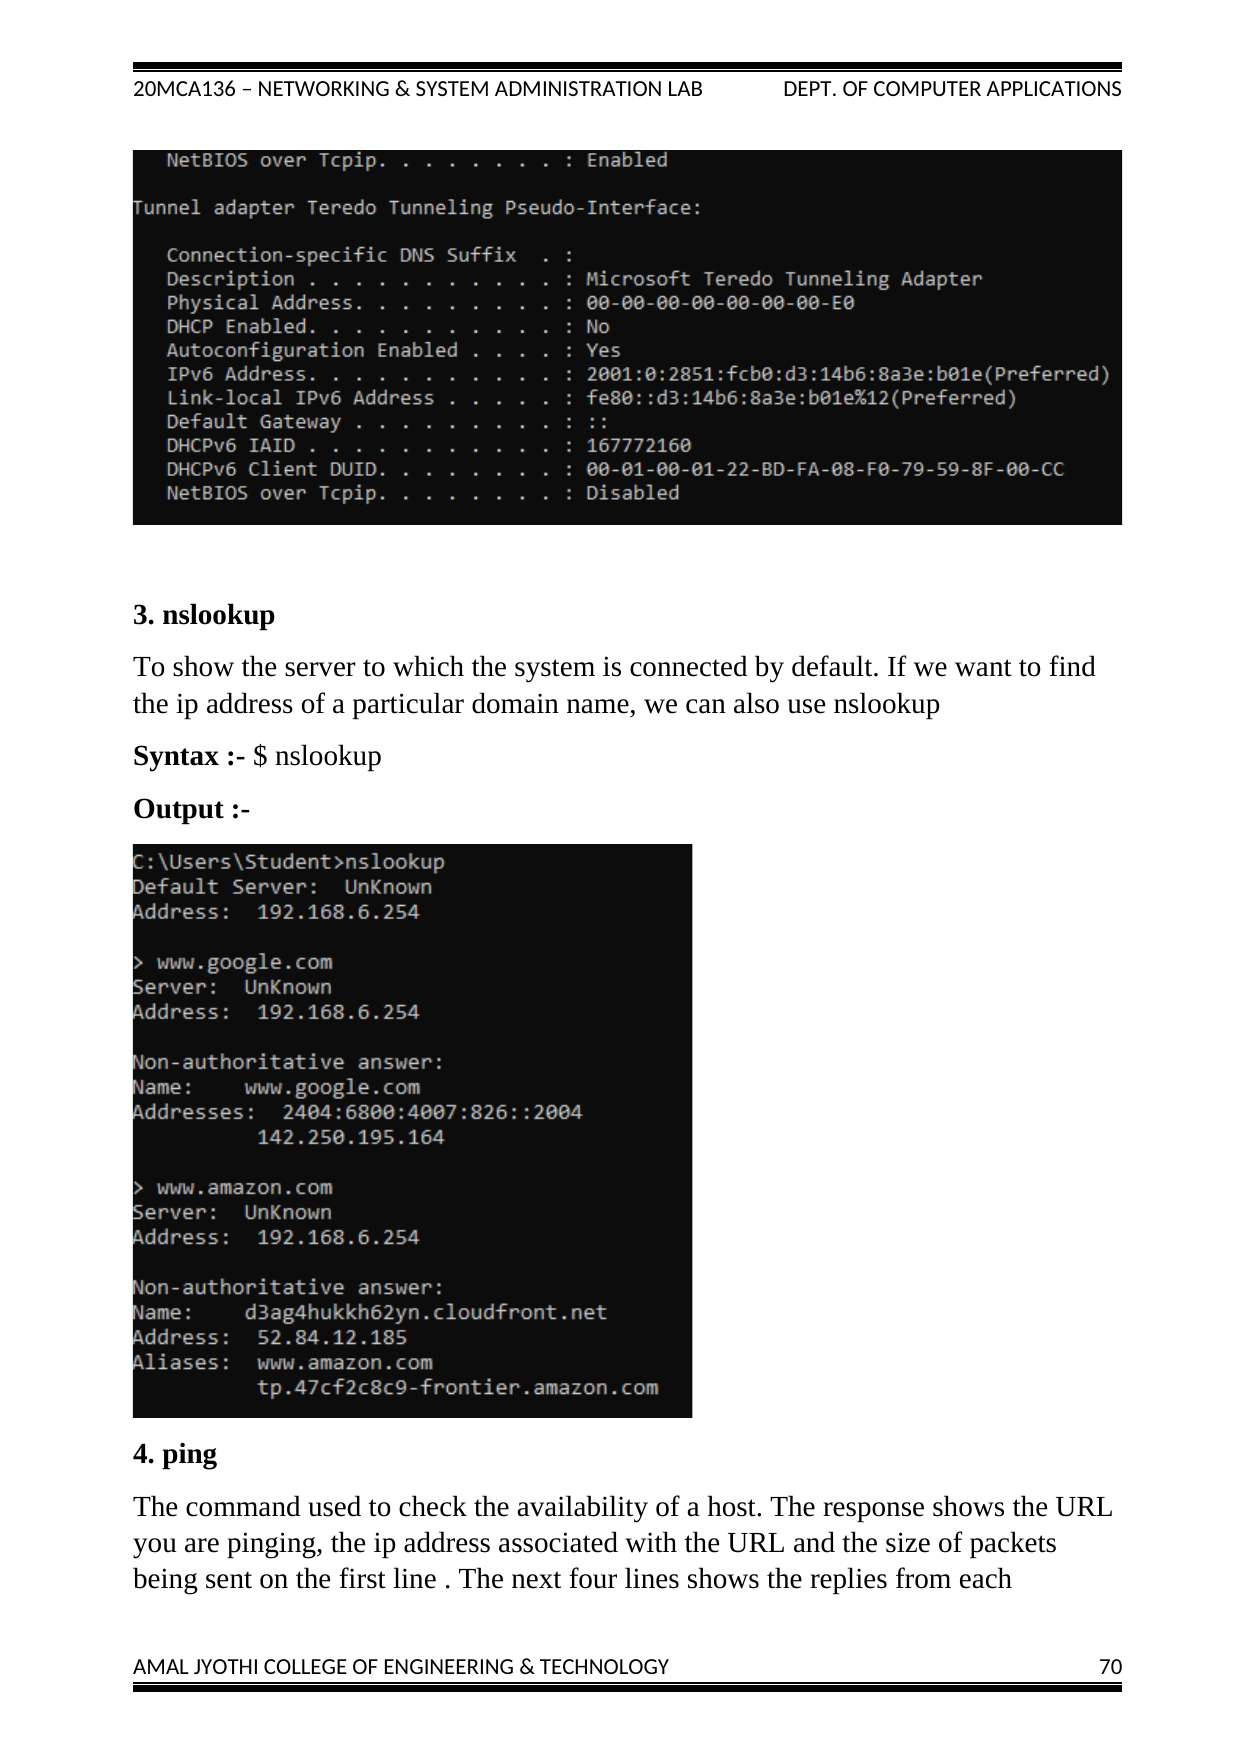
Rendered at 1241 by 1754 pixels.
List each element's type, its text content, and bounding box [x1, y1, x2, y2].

text 4. ping [133, 1436, 1122, 1470]
picture [132, 150, 1123, 525]
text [133, 1489, 1122, 1595]
picture [132, 844, 693, 1418]
text Syntax :- $ nslookup [133, 738, 1122, 772]
text Output :- [133, 791, 1122, 825]
text To show the server to which the system is connected by default. If we want to find the ip address of a particular domain name, we can also use nslookup [133, 649, 1122, 719]
text 3. nslookup [133, 597, 1122, 630]
